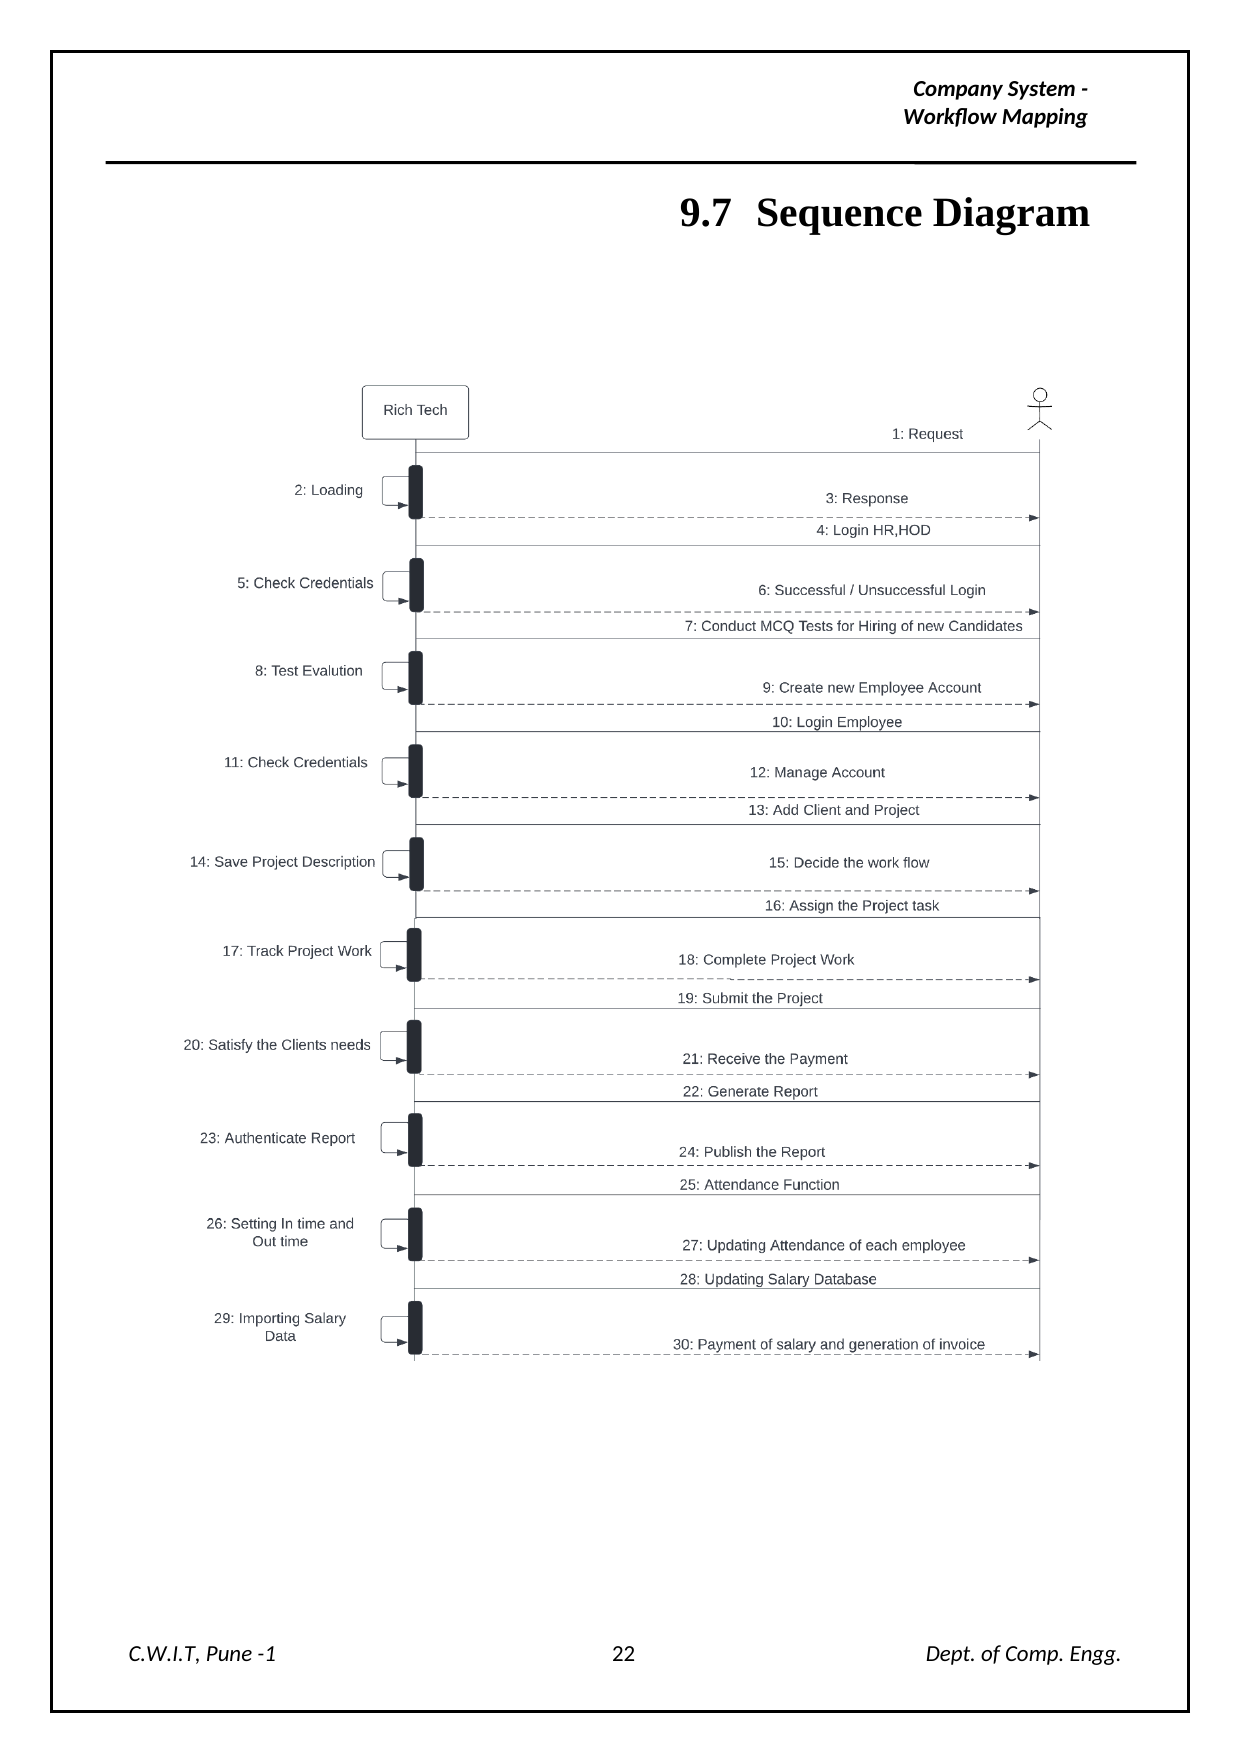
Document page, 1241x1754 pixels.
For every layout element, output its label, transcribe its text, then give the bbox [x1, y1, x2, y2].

list Sequence Diagram [187, 186, 1090, 236]
picture [170, 359, 1070, 1361]
